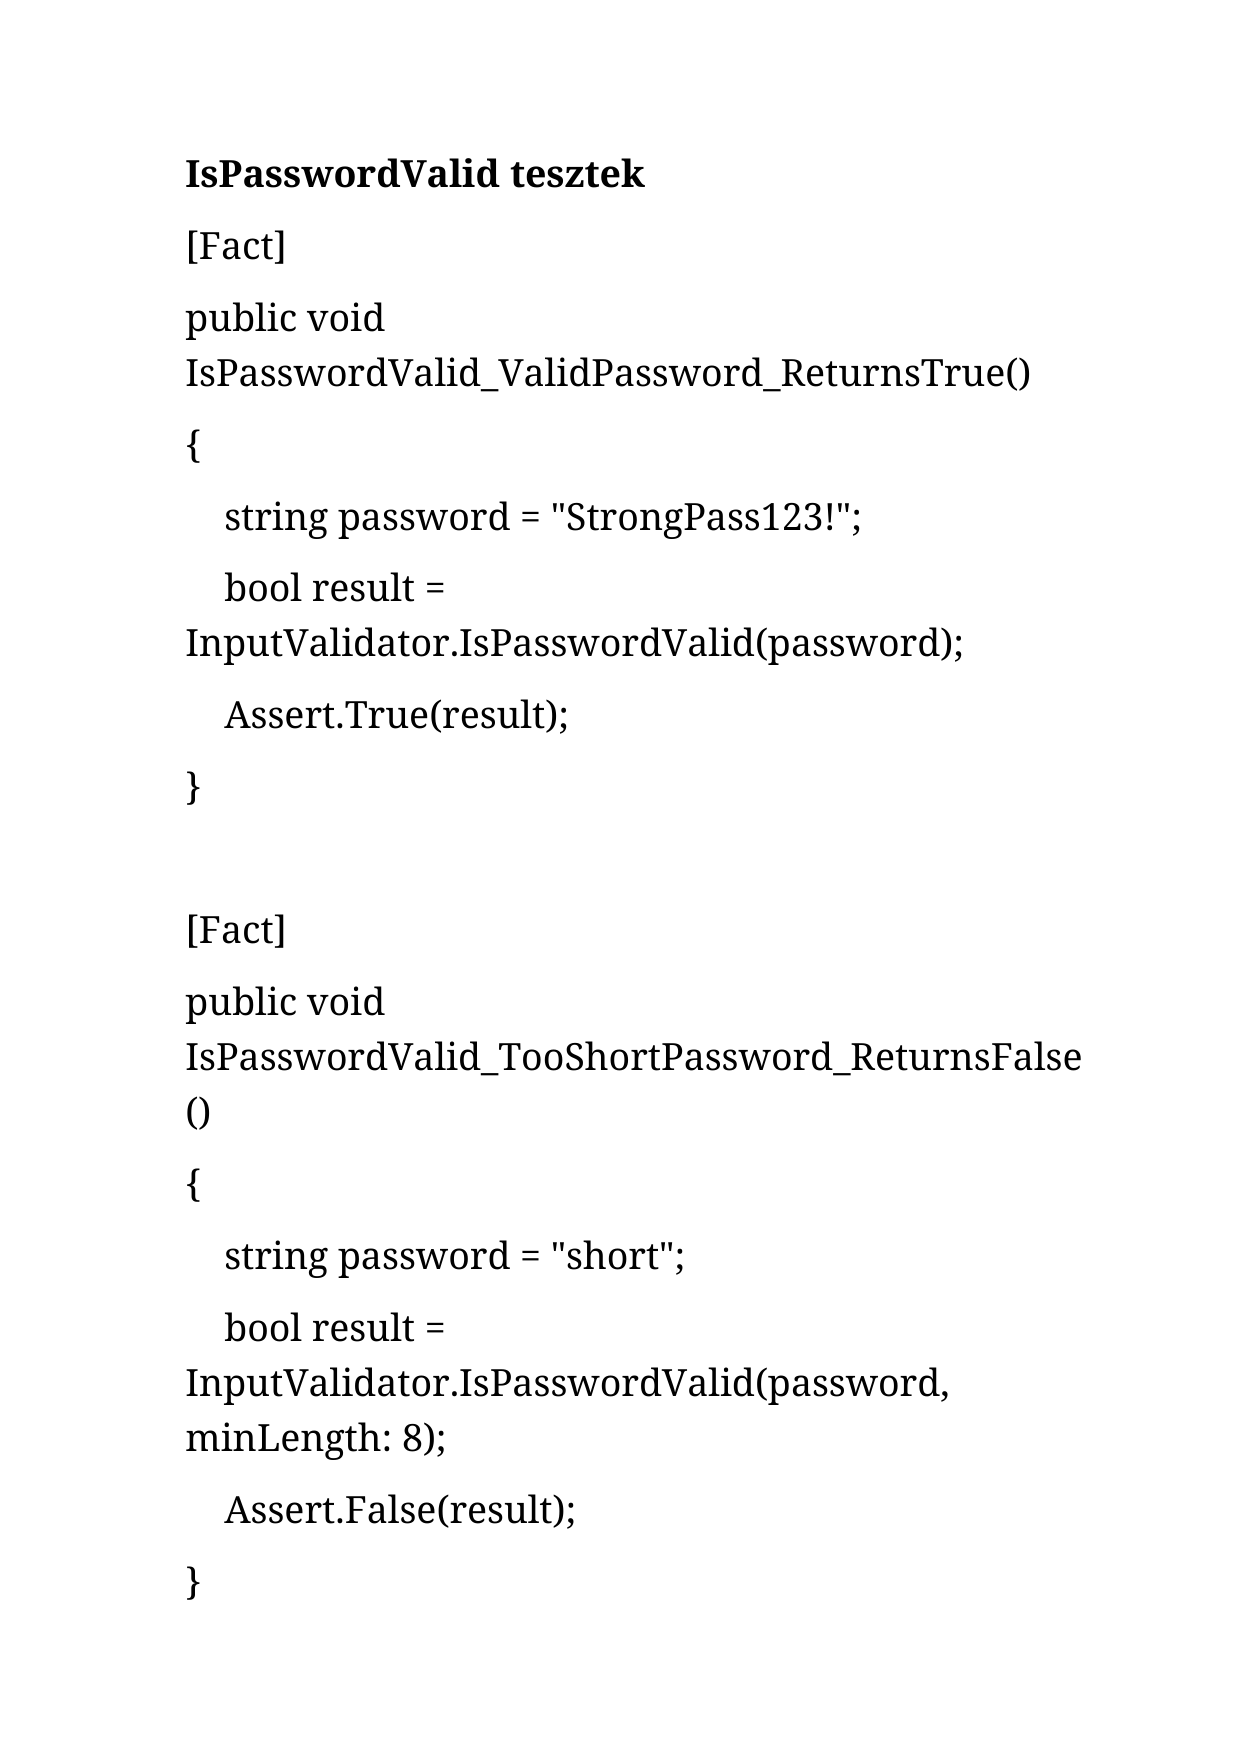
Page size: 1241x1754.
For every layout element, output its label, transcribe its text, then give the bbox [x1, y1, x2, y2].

text IsPasswordValid tesztek [185, 148, 1093, 199]
text public void IsPasswordValid_TooShortPassword_ReturnsFalse() [185, 976, 1093, 1137]
text string password = "short"; [185, 1229, 1093, 1280]
text Assert.True(result); [185, 688, 1093, 739]
text [Fact] [185, 219, 1093, 270]
text Assert.False(result); [185, 1483, 1093, 1534]
text { [185, 1157, 1093, 1208]
text [Fact] [185, 904, 1093, 955]
text } [185, 1555, 1093, 1606]
text bool result = InputValidator.IsPasswordValid(password, minLength: 8); [185, 1301, 1093, 1462]
text public void IsPasswordValid_ValidPassword_ReturnsTrue() [185, 291, 1093, 397]
text string password = "StrongPass123!"; [185, 490, 1093, 541]
text bool result = InputValidator.IsPasswordValid(password); [185, 562, 1093, 668]
text { [185, 418, 1093, 469]
text } [185, 760, 1093, 811]
